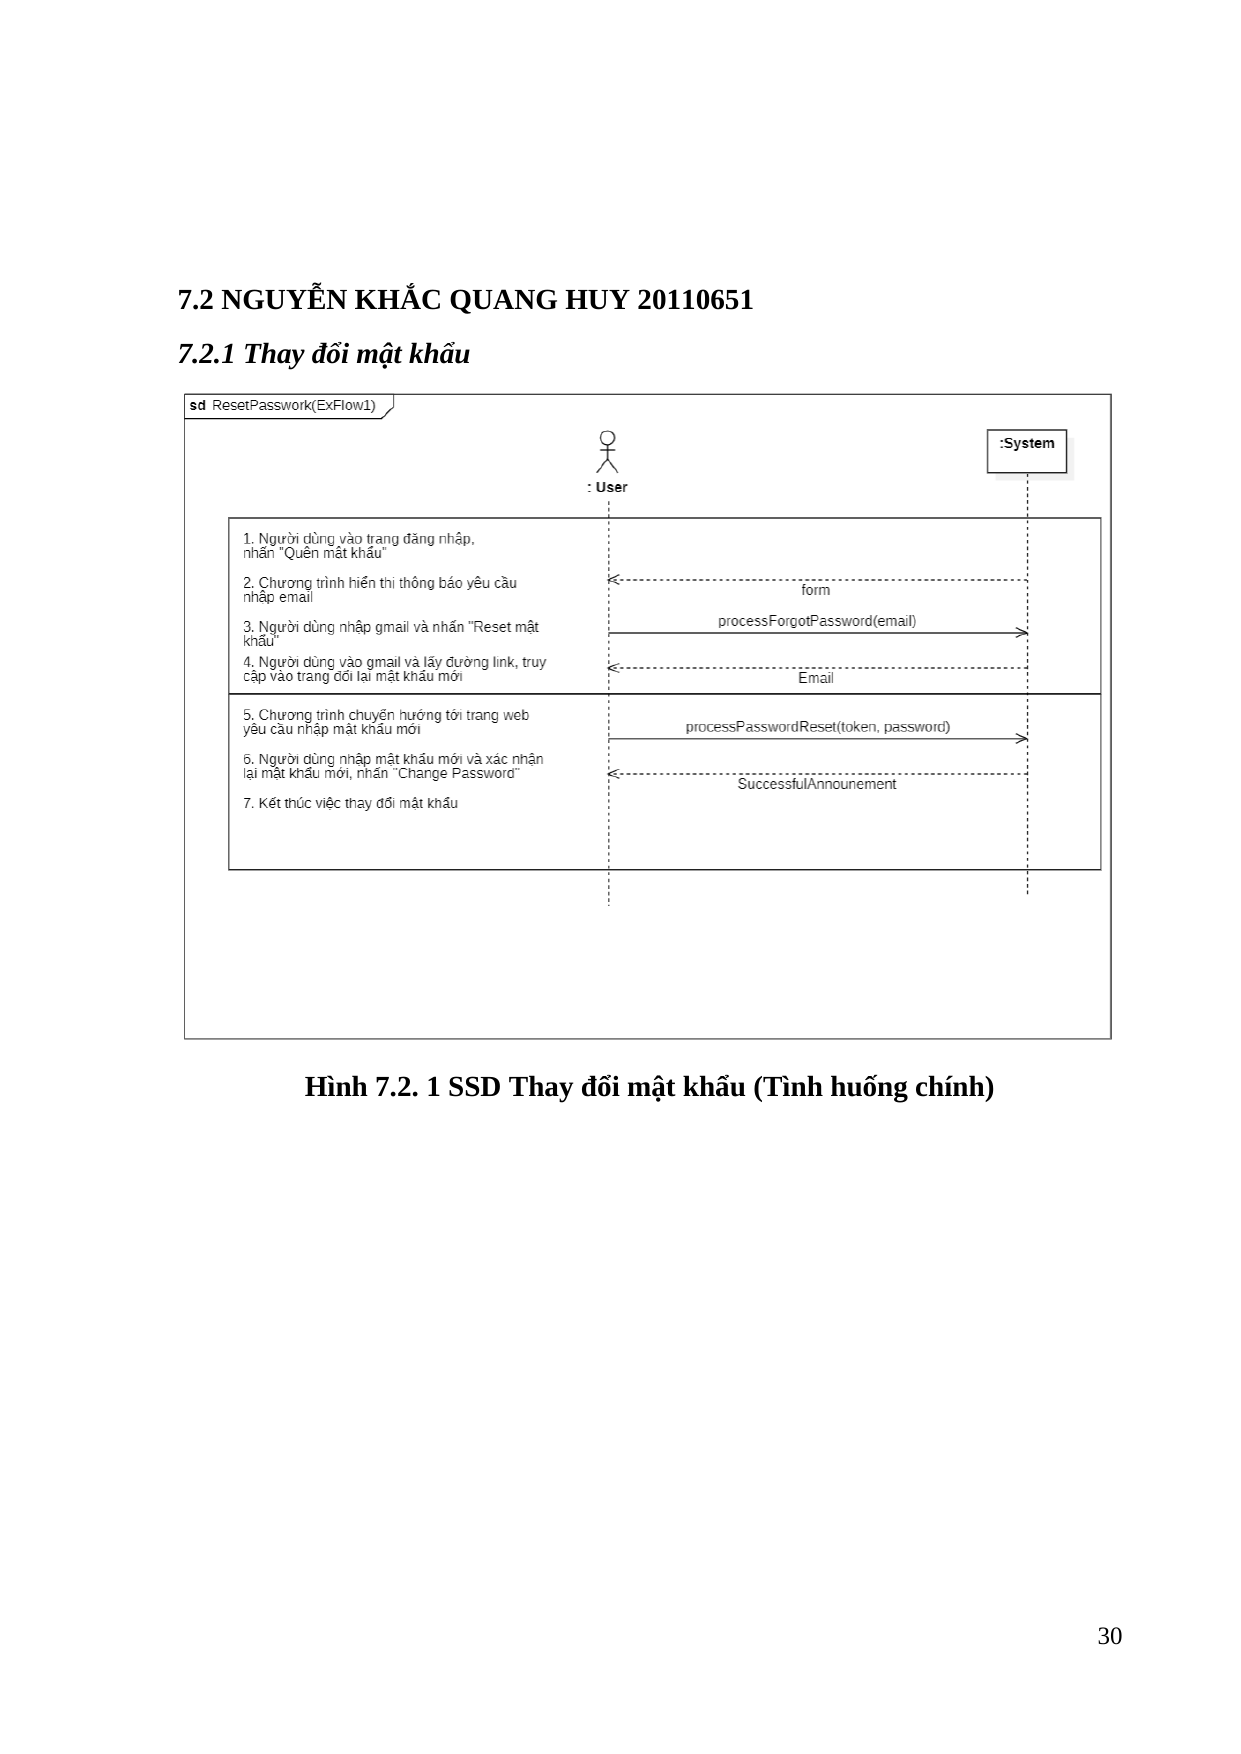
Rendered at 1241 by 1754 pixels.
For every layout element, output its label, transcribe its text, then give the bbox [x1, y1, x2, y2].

picture [177, 386, 1123, 1055]
text Hình 7.2. 1 SSD Thay đổi mật khẩu (Tình huống chính) [177, 1069, 1122, 1102]
subtitle 7.2.1 Thay đổi mật khẩu [177, 336, 1122, 370]
subtitle 7.2 NGUYỄN KHẮC QUANG HUY 20110651 [177, 282, 1122, 316]
